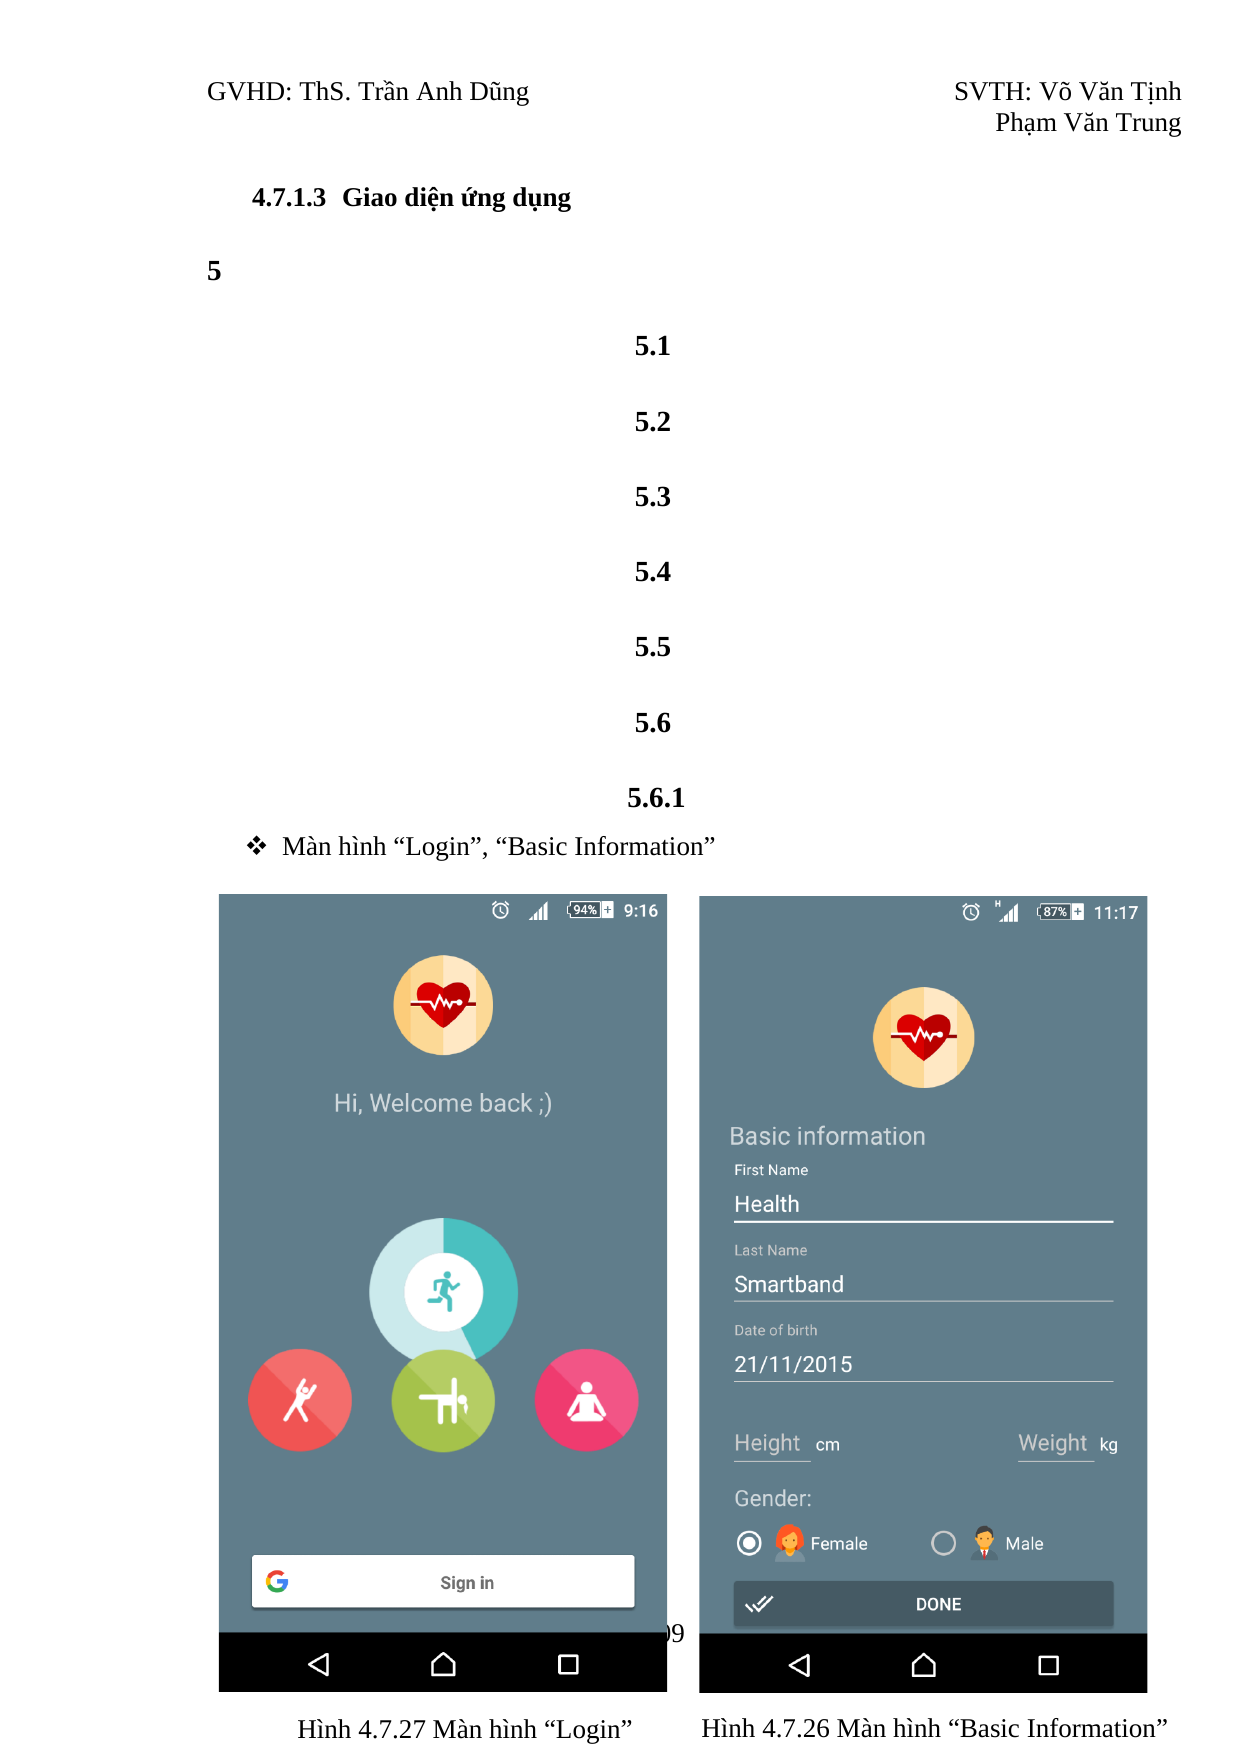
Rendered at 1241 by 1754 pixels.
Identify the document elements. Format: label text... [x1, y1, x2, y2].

list Màn hình “Login”, “Basic Information” [244, 831, 1122, 862]
picture [699, 896, 1148, 1693]
picture [218, 894, 668, 1692]
subtitle Giao diện ứng dụng [252, 181, 1122, 212]
